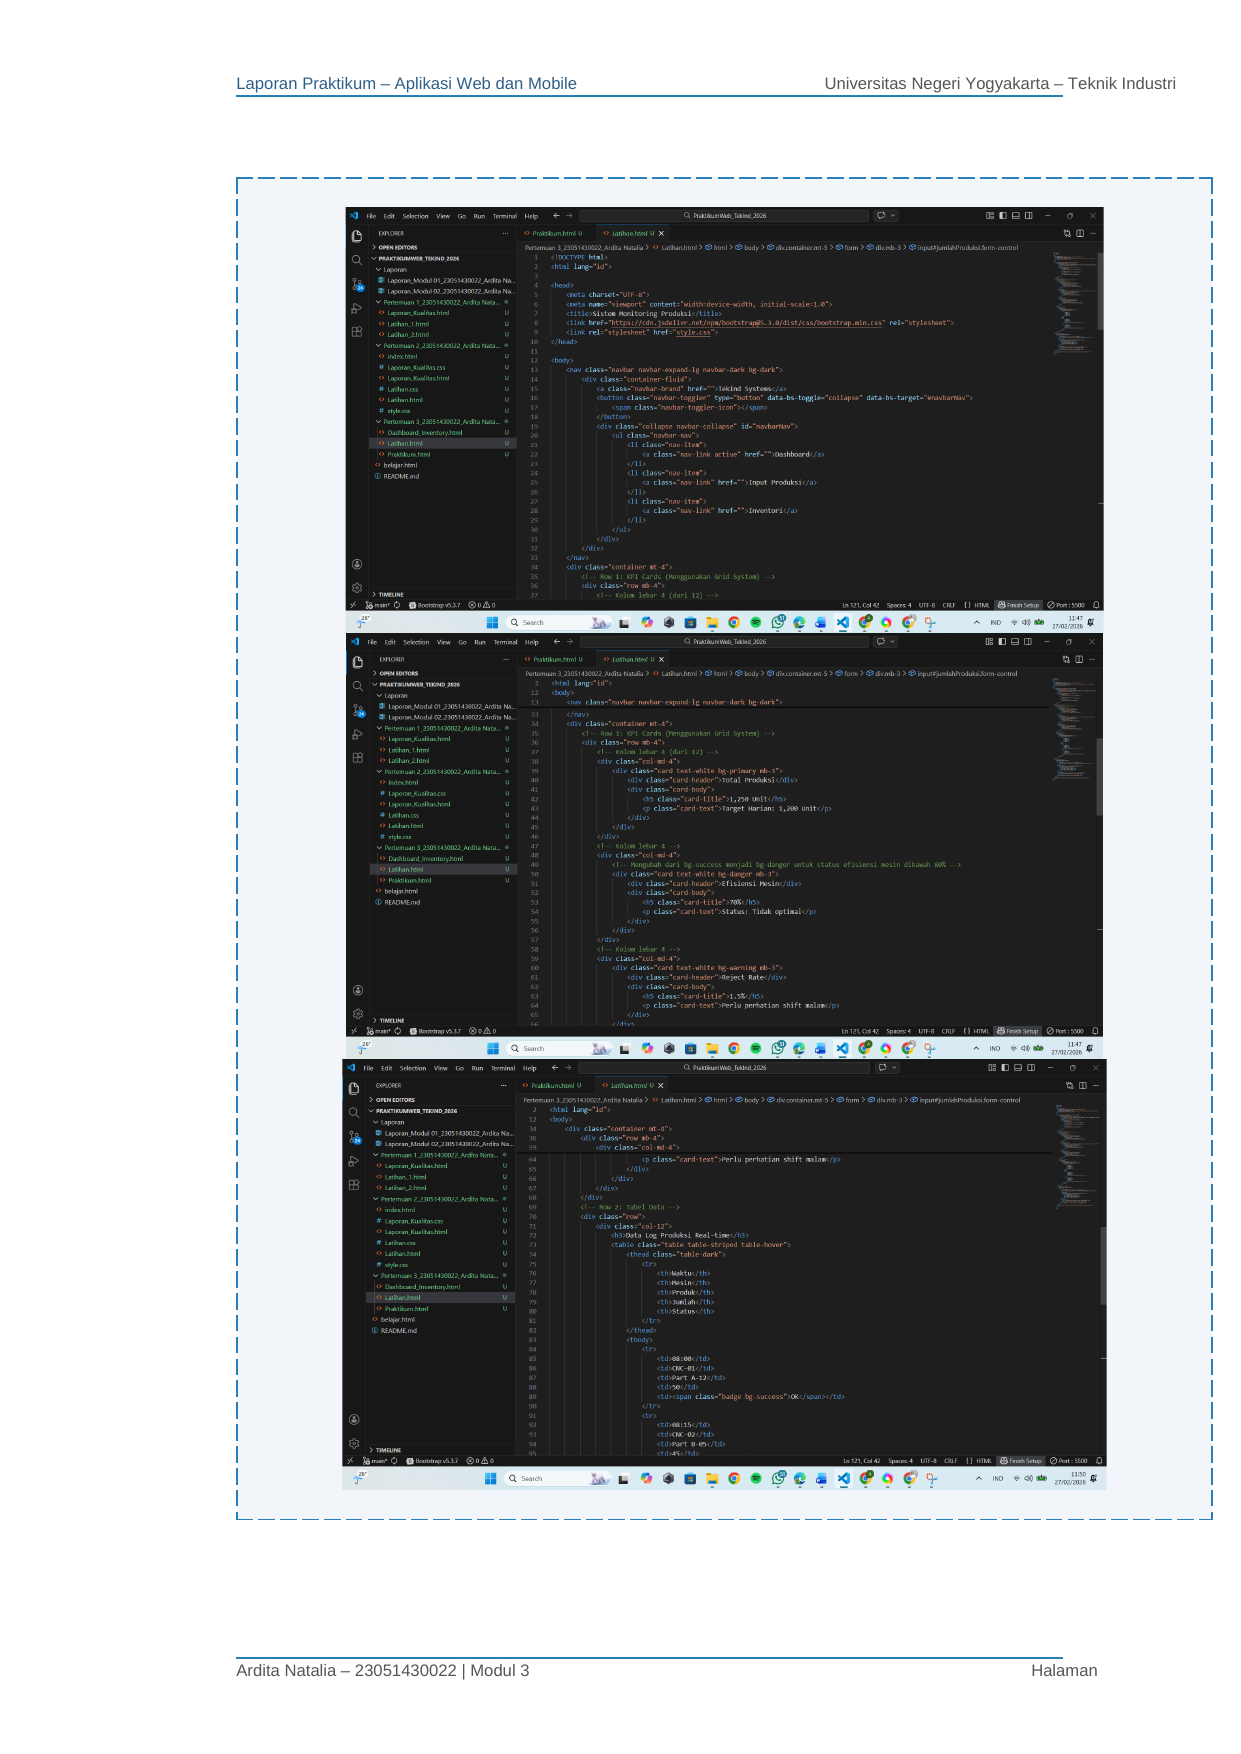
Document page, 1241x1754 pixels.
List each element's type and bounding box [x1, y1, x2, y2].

picture [342, 207, 1107, 1490]
table_header [237, 177, 1212, 1519]
